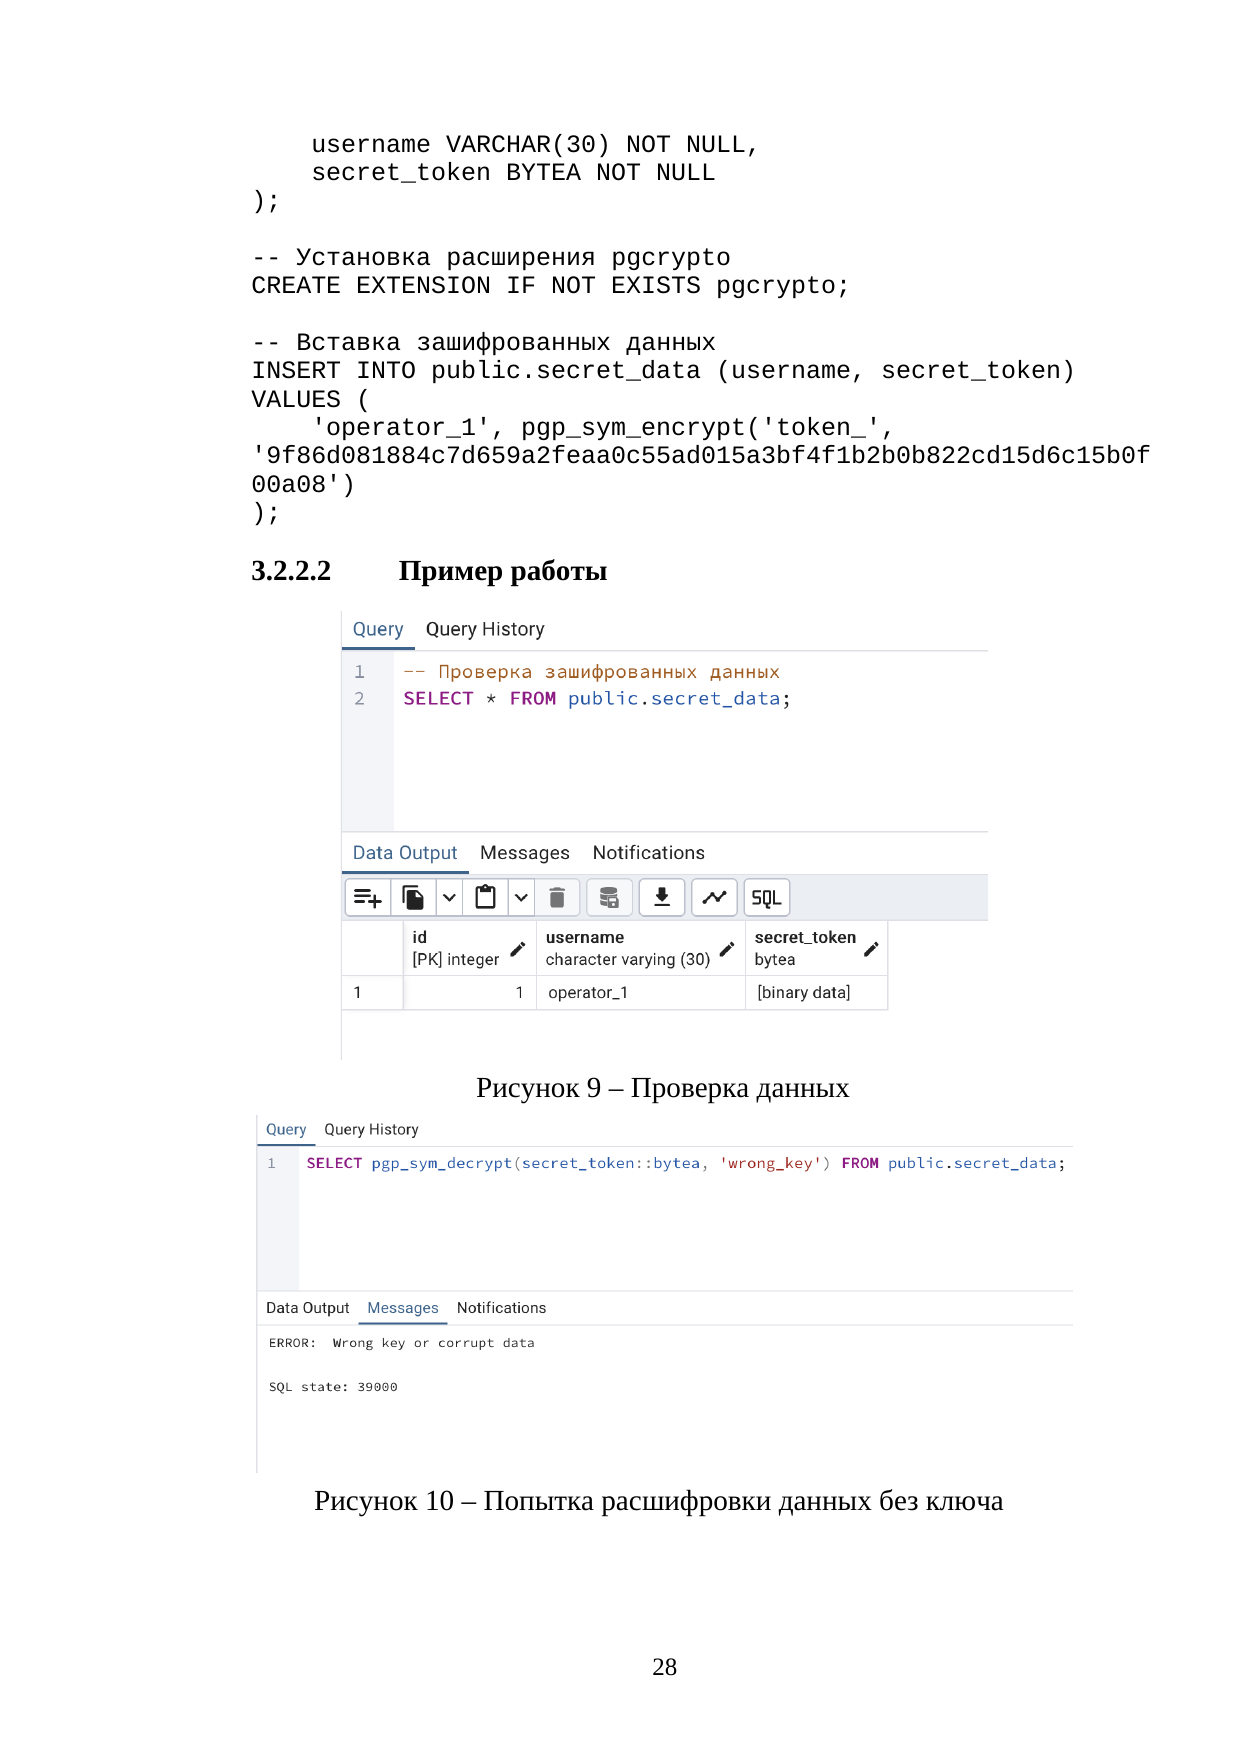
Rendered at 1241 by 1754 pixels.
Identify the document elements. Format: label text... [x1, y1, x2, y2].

text secret_token BYTEA NOT NULL [251, 159, 1152, 188]
text CREATE EXTENSION IF NOT EXISTS pgcrypto; [251, 273, 1152, 301]
text 'operator_1', pgp_sym_encrypt('token_', '9f86d081884c7d659a2feaa0c55ad015a3bf4f1b2b0b822cd15d6c15b0f00a08') [251, 414, 1152, 499]
text ); [251, 188, 1152, 216]
text -- Установка расширения pgcrypto [251, 244, 1152, 273]
subtitle Пример работы [251, 553, 1093, 586]
text Попытка расшифровки данных без ключа [251, 1483, 1152, 1517]
text Проверка данных [251, 1070, 1152, 1103]
picture [256, 1115, 1073, 1473]
text INSERT INTO public.secret_data (username, secret_token) [251, 358, 1152, 386]
text username VARCHAR(30) NOT NULL, [251, 131, 1152, 159]
picture [340, 611, 989, 1060]
text -- Вставка зашифрованных данных [251, 329, 1152, 358]
text ); [251, 499, 1152, 528]
text VALUES ( [251, 386, 1152, 414]
